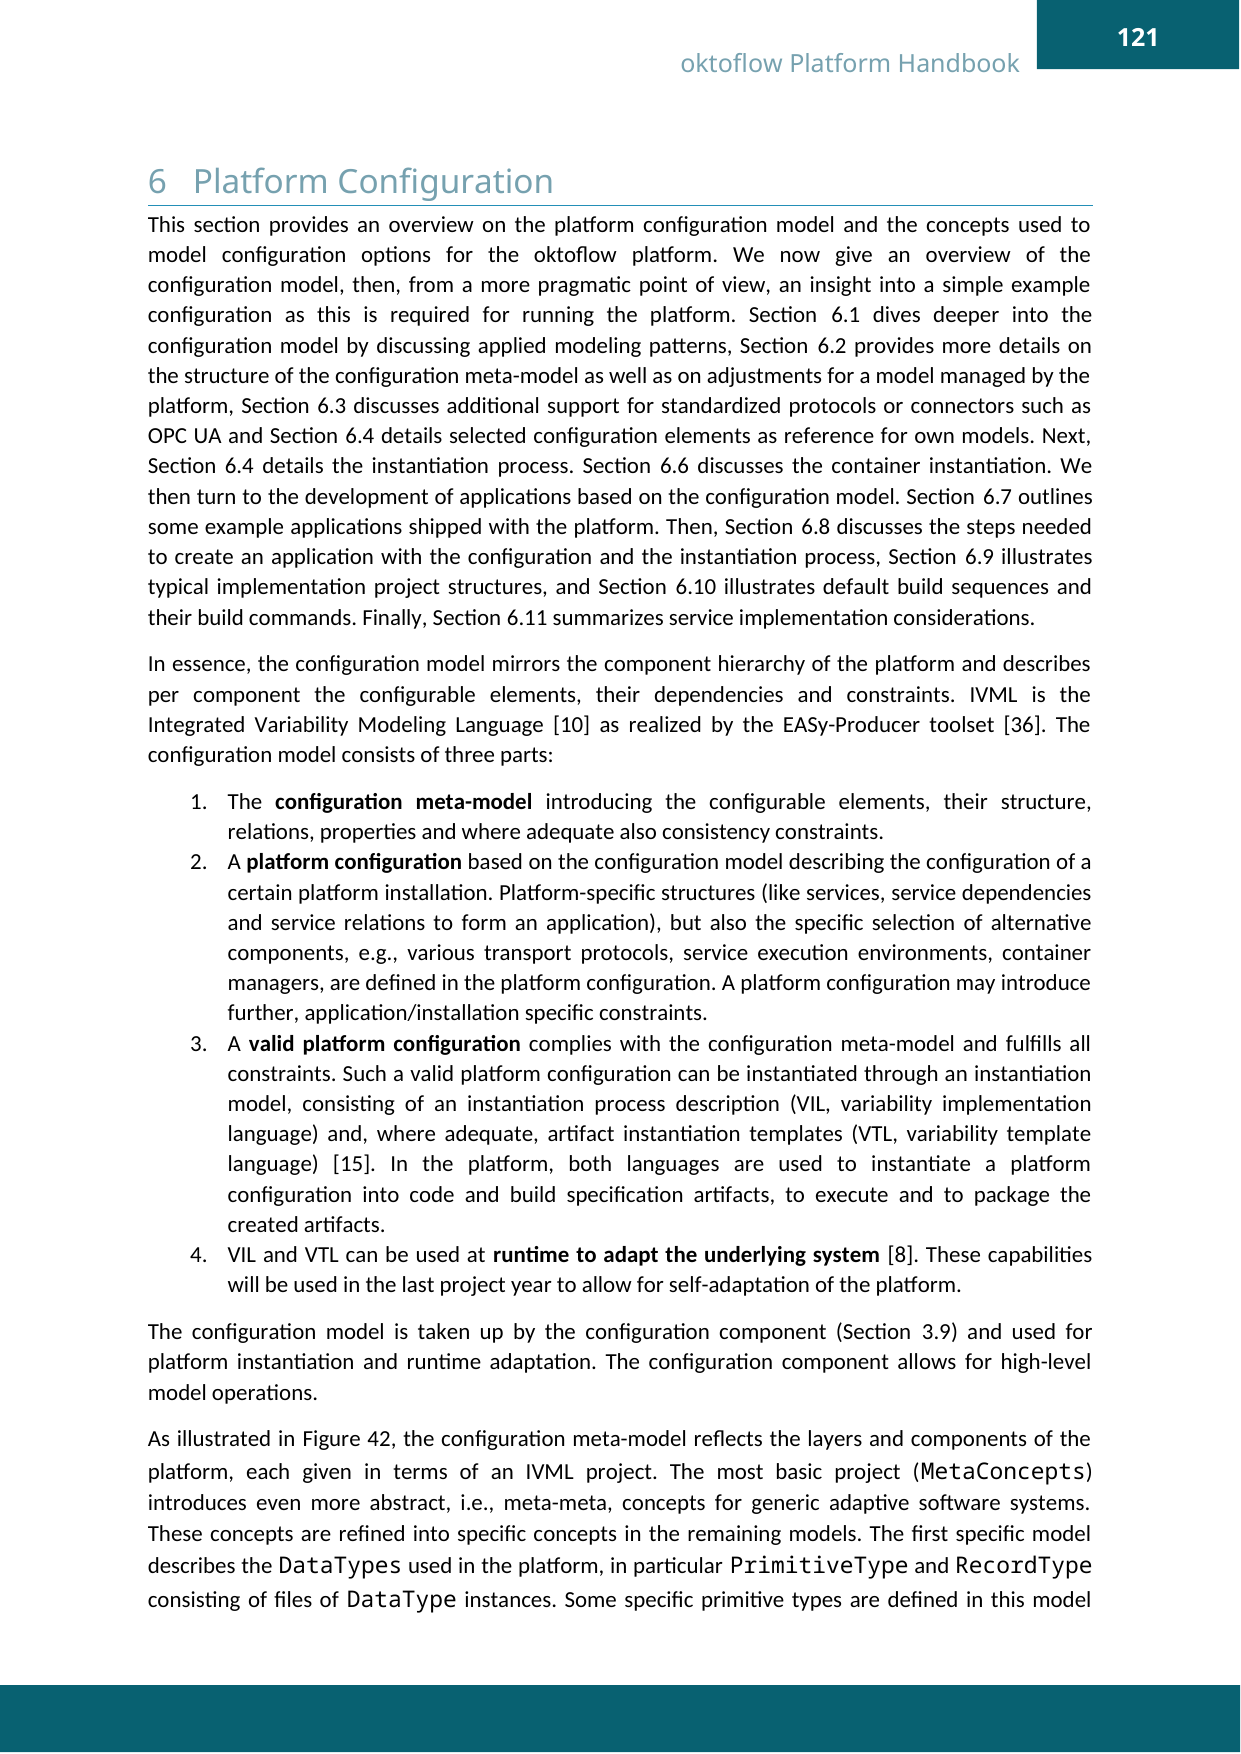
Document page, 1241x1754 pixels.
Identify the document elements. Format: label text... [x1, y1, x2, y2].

subtitle Platform Configuration [148, 158, 1093, 205]
text In essence, the configuration model mirrors the component hierarchy of the platform and describes per component the configurable elements, their dependencies and constraints. IVML is the Integrated Variability Modeling Language [10] as realized by the EASy-Producer toolset [36]. The configuration model consists of three parts: [148, 649, 1093, 768]
list The configuration meta-model introducing the configurable elements, their structure, relations, properties and where adequate also consistency constraints. [190, 787, 1093, 845]
list A valid platform configuration complies with the configuration meta-model and fulfills all constraints. Such a valid platform configuration can be instantiated through an instantiation model, consisting of an instantiation process description (VIL, variability implementation language) and, where adequate, artifact instantiation templates (VTL, variability template language) [15]. In the platform, both languages are used to instantiate a platform configuration into code and build specification artifacts, to execute and to package the created artifacts. [190, 1029, 1093, 1238]
list VIL and VTL can be used at runtime to adapt the underlying system [8]. These capabilities will be used in the last project year to allow for self-adaptation of the platform. [190, 1240, 1093, 1298]
text This section provides an overview on the platform configuration model and the concepts used to model configuration options for the oktoflow platform. We now give an overview of the configuration model, then, from a more pragmatic point of view, an insight into a simple example configuration as this is required for running the platform. Section 6.1 dives deeper into the configuration model by discussing applied modeling patterns, Section 6.2 provides more details on the structure of the configuration meta-model as well as on adjustments for a model managed by the platform, Section 6.3 discusses additional support for standardized protocols or connectors such as OPC UA and Section 6.4 details selected configuration elements as reference for own models. Next, Section 6.4 details the instantiation process. Section 6.6 discusses the container instantiation. We then turn to the development of applications based on the configuration model. Section 6.7 outlines some example applications shipped with the platform. Then, Section 6.8 discusses the steps needed to create an application with the configuration and the instantiation process, Section 6.9 illustrates typical implementation project structures, and Section 6.10 illustrates default build sequences and their build commands. Finally, Section 6.11 summarizes service implementation considerations. [148, 210, 1093, 631]
text The configuration model is taken up by the configuration component (Section 3.9) and used for platform instantiation and runtime adaptation. The configuration component allows for high-level model operations. [148, 1317, 1093, 1406]
list A platform configuration based on the configuration model describing the configuration of a certain platform installation. Platform-specific structures (like services, service dependencies and service relations to form an application), but also the specific selection of alternative components, e.g., various transport protocols, service execution environments, container managers, are defined in the platform configuration. A platform configuration may introduce further, application/installation specific constraints. [190, 847, 1093, 1027]
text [148, 1424, 1093, 1614]
